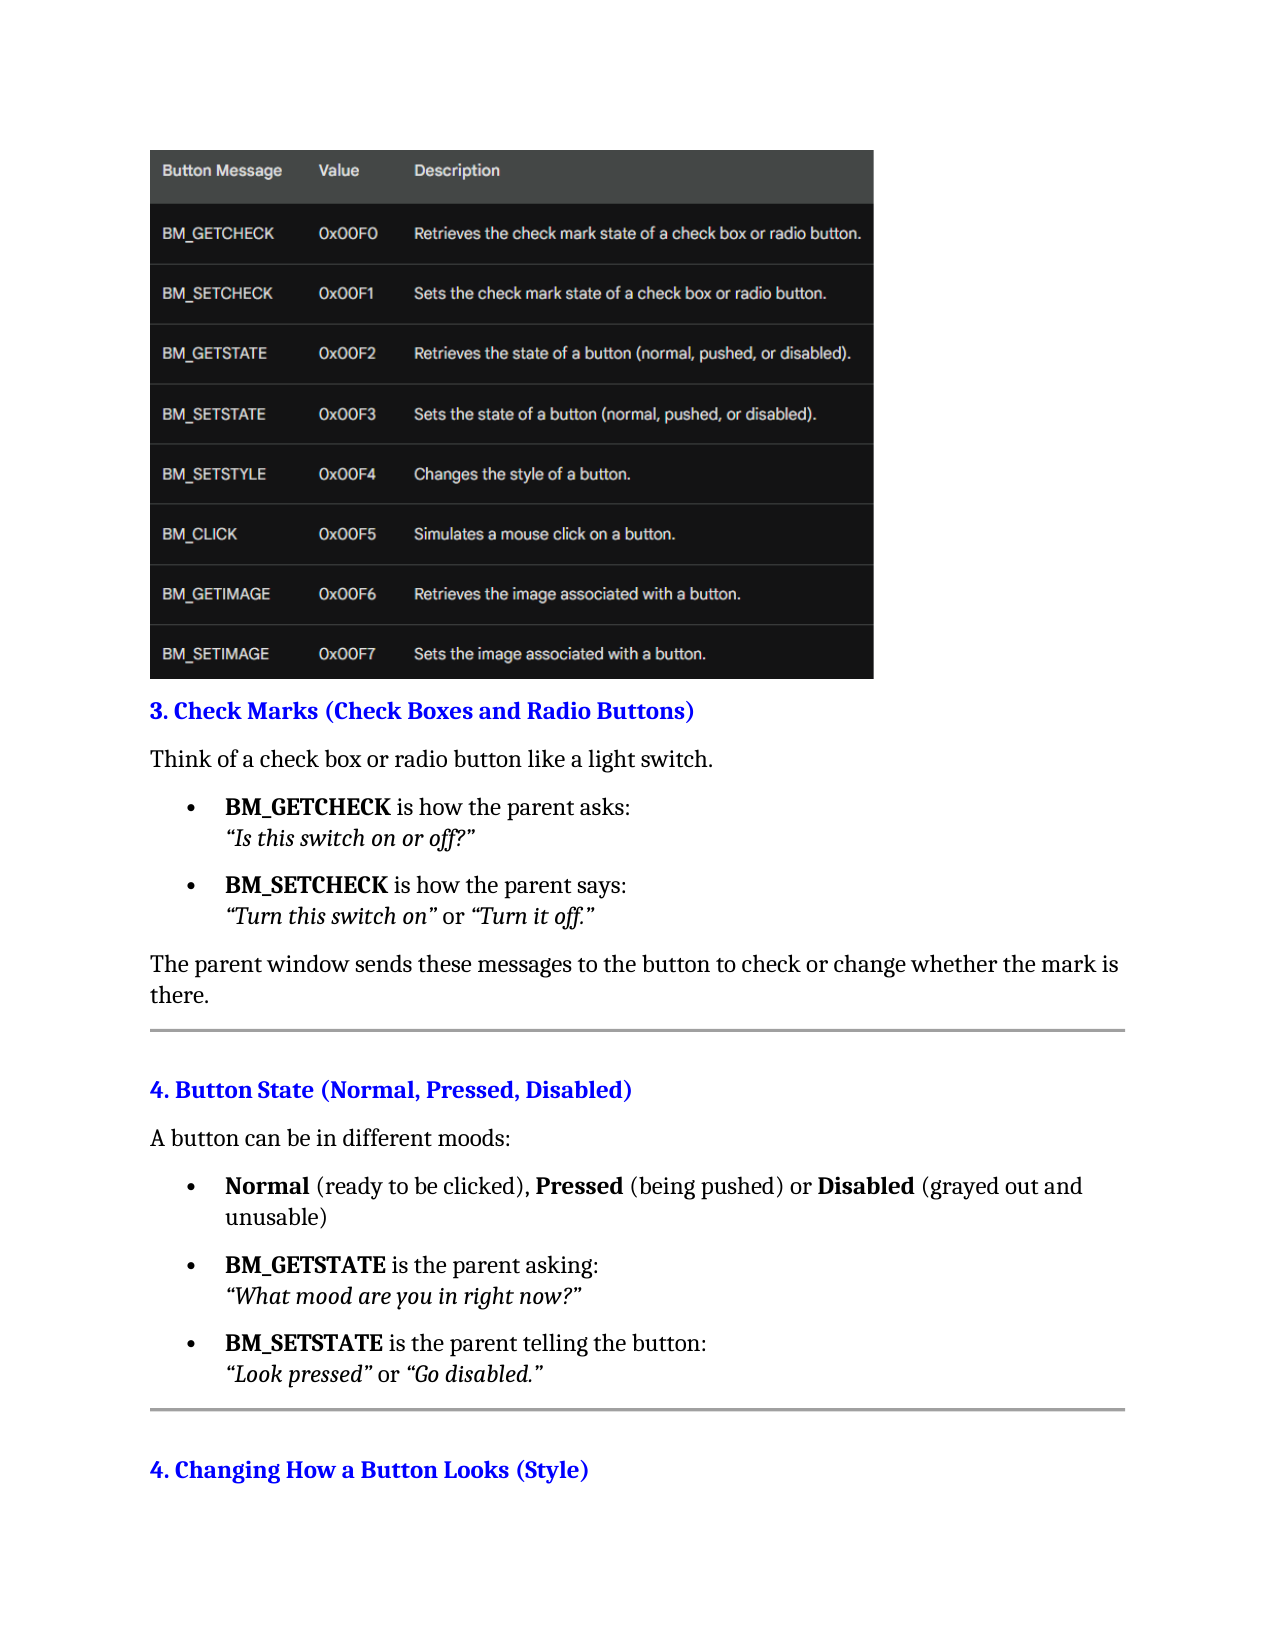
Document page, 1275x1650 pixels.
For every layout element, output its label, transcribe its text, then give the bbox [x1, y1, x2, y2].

list BM_SETSTATE is the parent telling the button: “Look pressed” or “Go disabled.” [187, 1329, 1125, 1389]
list Normal (ready to be clicked), Pressed (being pushed) or Disabled (grayed out and unusable) [187, 1172, 1125, 1232]
text Think of a check box or radio button like a light switch. [150, 745, 1125, 773]
text 4. Changing How a Button Looks (Style) [150, 1456, 1125, 1484]
picture [150, 150, 874, 679]
text 3. Check Marks (Check Boxes and Radio Buttons) [150, 697, 1125, 726]
list BM_GETSTATE is the parent asking: “What mood are you in right now?” [187, 1251, 1125, 1310]
text The parent window sends these messages to the button to check or change whether the mark is there. [150, 950, 1125, 1010]
list BM_SETCHECK is how the parent says: “Turn this switch on” or “Turn it off.” [187, 871, 1125, 931]
text 4. Button State (Normal, Pressed, Disabled) [150, 1076, 1125, 1105]
text A button can be in different moods: [150, 1124, 1125, 1153]
list BM_GETCHECK is how the parent asks: “Is this switch on or off?” [187, 792, 1125, 852]
